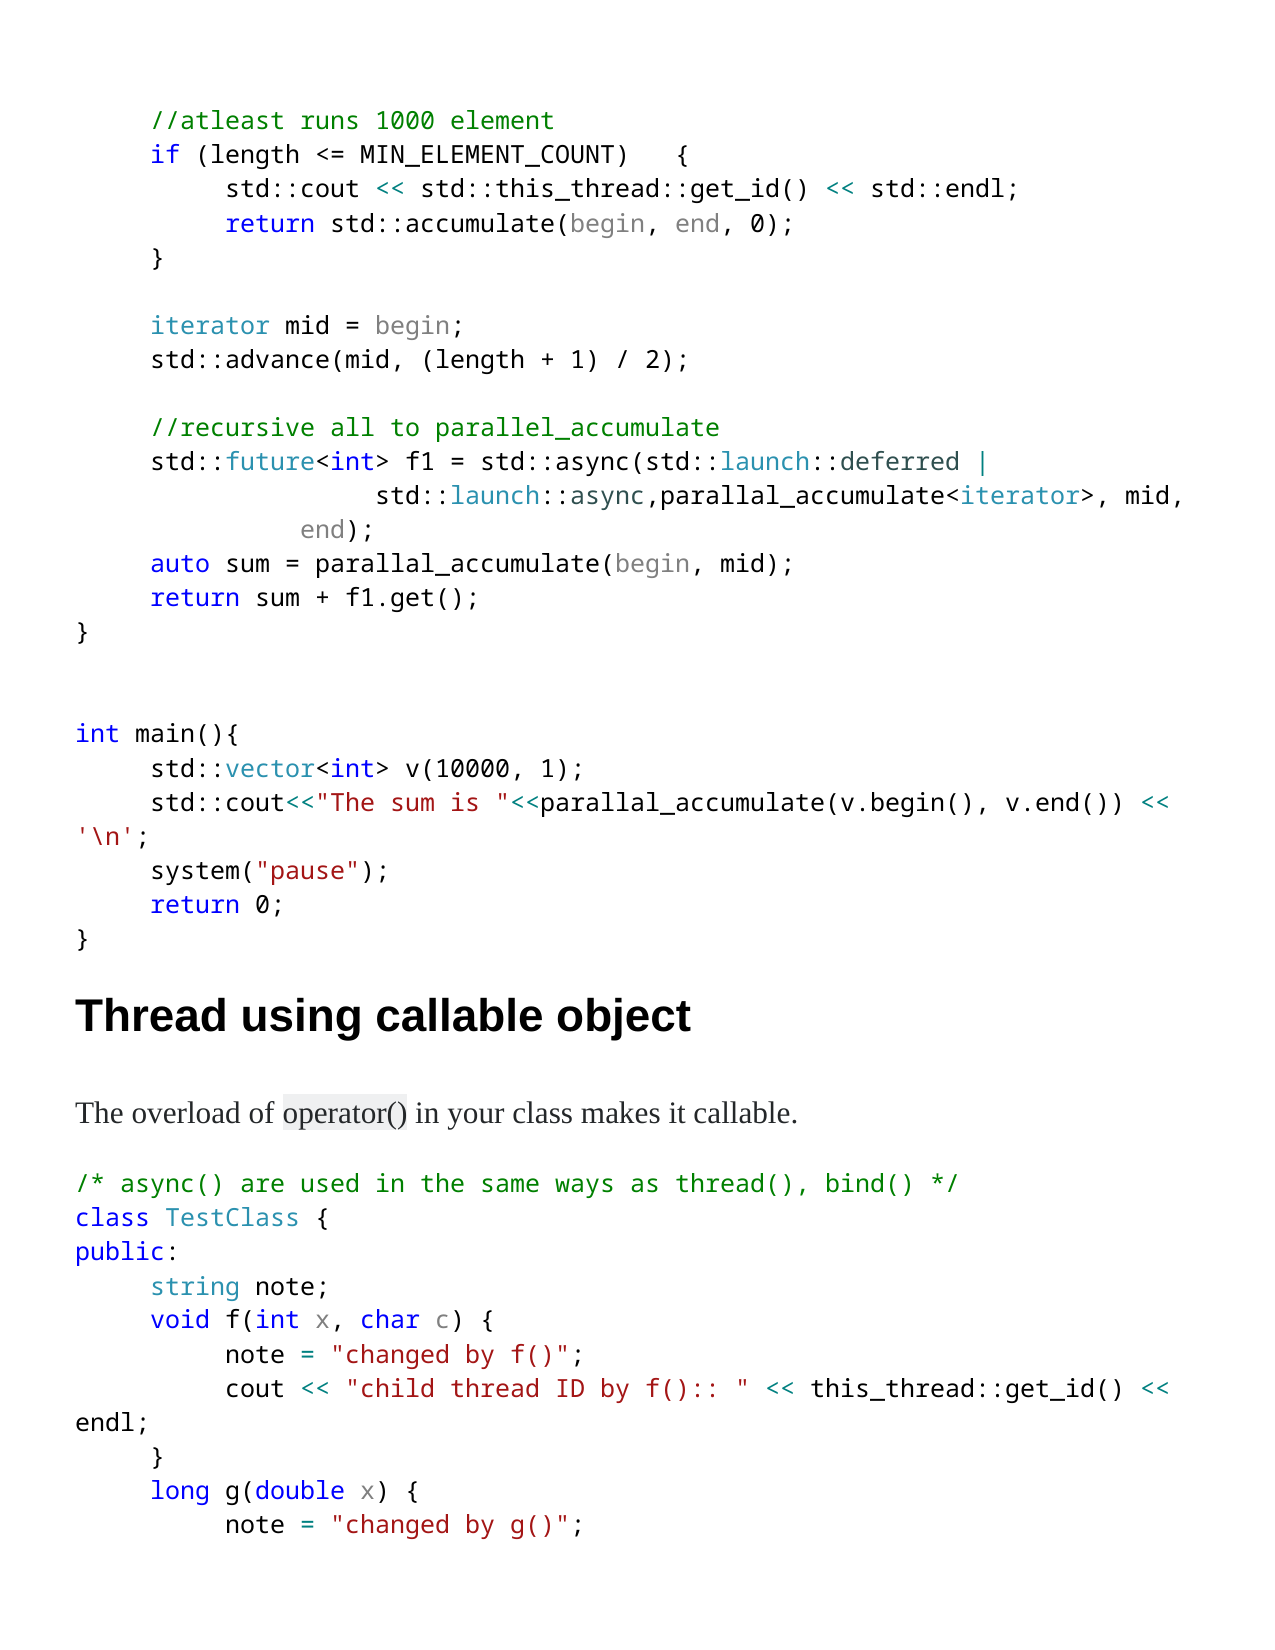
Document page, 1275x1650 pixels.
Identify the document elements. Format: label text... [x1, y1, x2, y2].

text cout << "child thread ID by f():: " << this_thread::get_id() << endl; [75, 1370, 1200, 1438]
text class TestClass { [75, 1200, 1200, 1234]
text The overload of operator() in your class makes it callable. [75, 1094, 283, 1130]
text //atleast runs 1000 element [75, 103, 1200, 137]
text } [75, 614, 1200, 648]
text std::cout<<"The sum is "<<parallal_accumulate(v.begin(), v.end()) << '\n'; [75, 784, 1200, 852]
text int main(){ [75, 716, 1200, 750]
text std::future<int> f1 = std::async(std::launch::deferred | [75, 444, 1200, 478]
text std::cout << std::this_thread::get_id() << std::endl; [75, 171, 1200, 205]
text note = "changed by g()"; [75, 1507, 1200, 1541]
text long g(double x) { [75, 1472, 1200, 1507]
text auto sum = parallal_accumulate(begin, mid); [75, 546, 1200, 580]
text string note; [75, 1268, 1200, 1302]
text system("pause"); [75, 852, 1200, 886]
text std::advance(mid, (length + 1) / 2); [75, 341, 1200, 376]
text } [75, 239, 1200, 273]
text iterator mid = begin; [75, 307, 1200, 341]
text /* async() are used in the same ways as thread(), bind() */ [75, 1166, 1200, 1200]
text return sum + f1.get(); [75, 580, 1200, 614]
text note = "changed by f()"; [75, 1336, 1200, 1370]
text if (length <= MIN_ELEMENT_COUNT) { [75, 137, 1200, 171]
text std::launch::async,parallal_accumulate<iterator>, mid, end); [300, 478, 1200, 546]
text return 0; [75, 886, 1200, 921]
text return std::accumulate(begin, end, 0); [75, 205, 1200, 239]
text std::vector<int> v(10000, 1); [75, 750, 1200, 784]
text } [75, 1438, 1200, 1472]
text Thread using callable object [75, 989, 1200, 1041]
text } [75, 921, 1200, 954]
text void f(int x, char c) { [75, 1302, 1200, 1336]
text //recursive all to parallel_accumulate [75, 409, 1200, 444]
text public: [75, 1234, 1200, 1268]
text The overload of operator() in your class makes it callable. [407, 1094, 1200, 1130]
